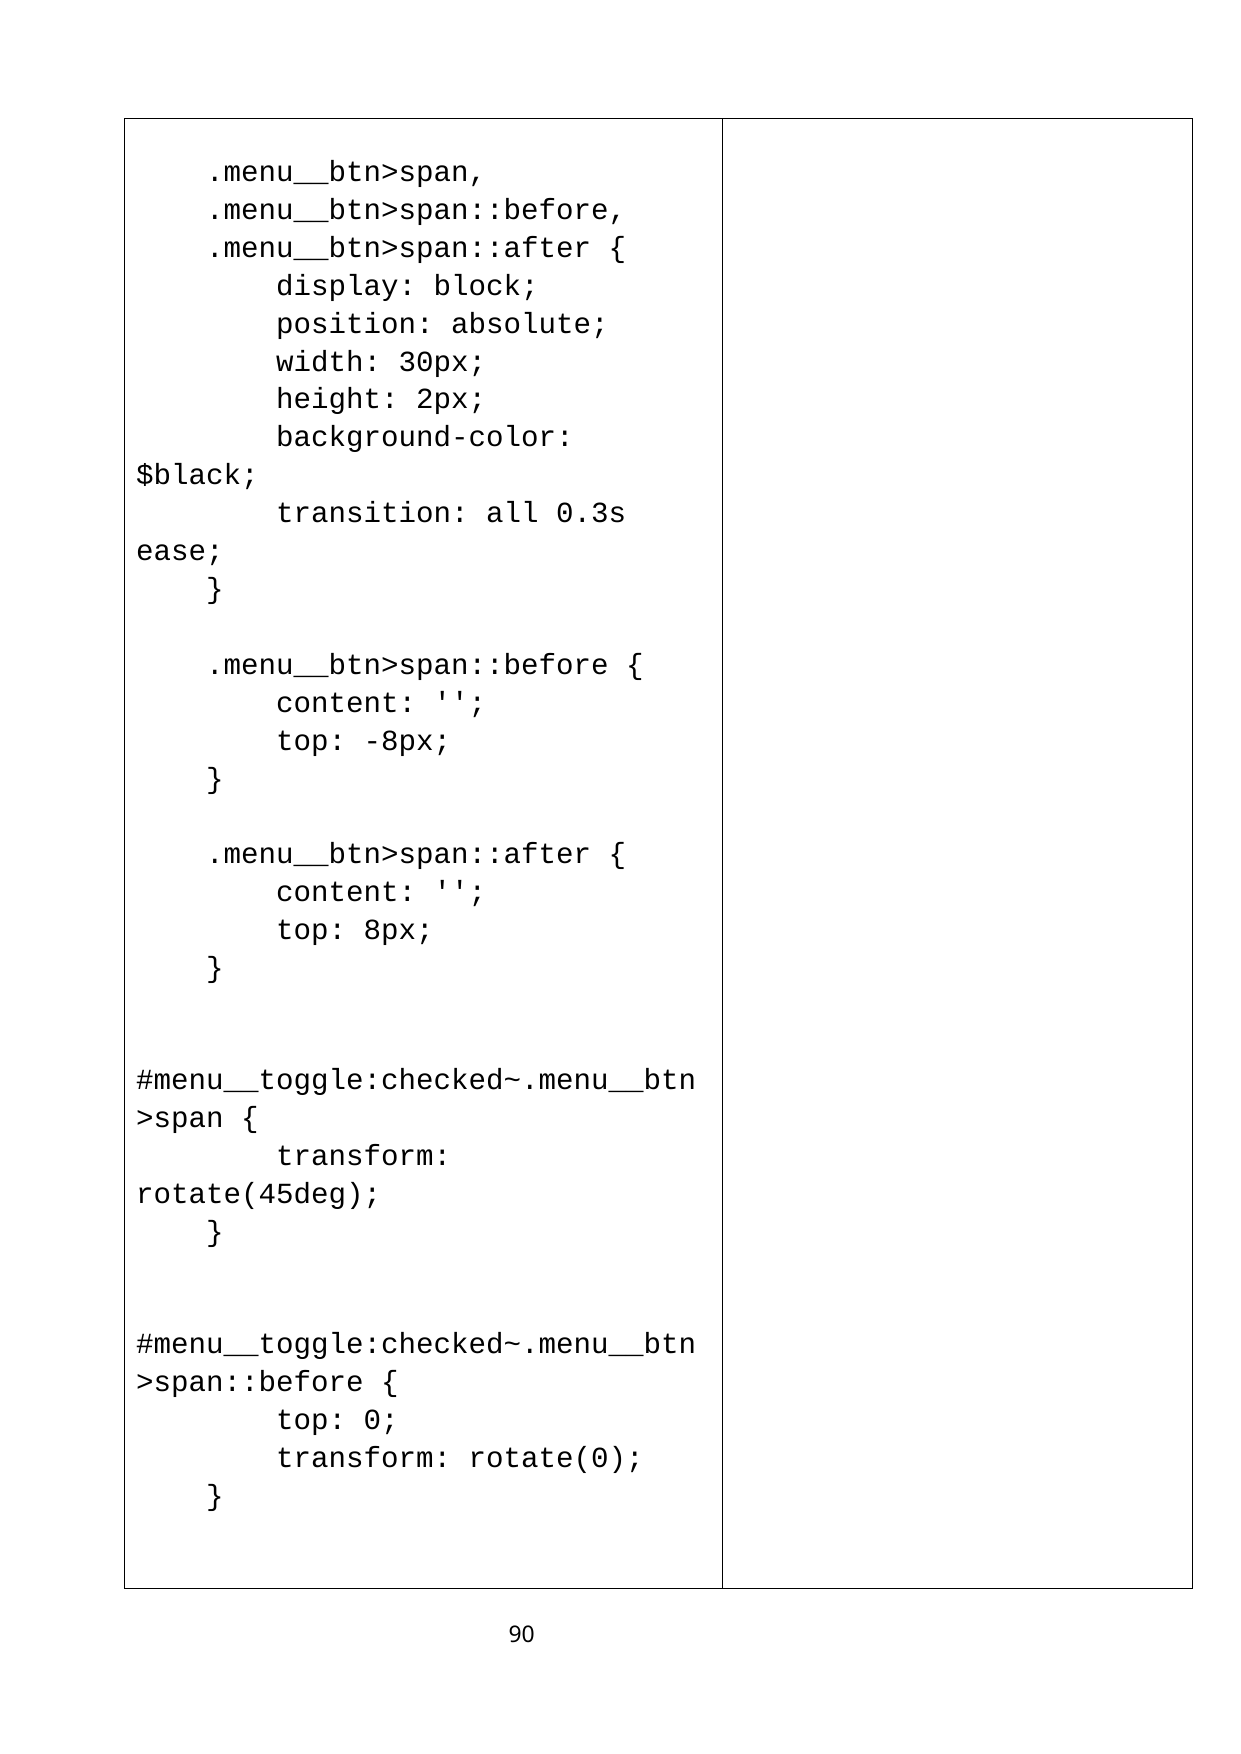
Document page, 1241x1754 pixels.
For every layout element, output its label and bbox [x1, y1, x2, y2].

table_header [125, 119, 722, 1588]
table_header [723, 119, 1192, 1588]
